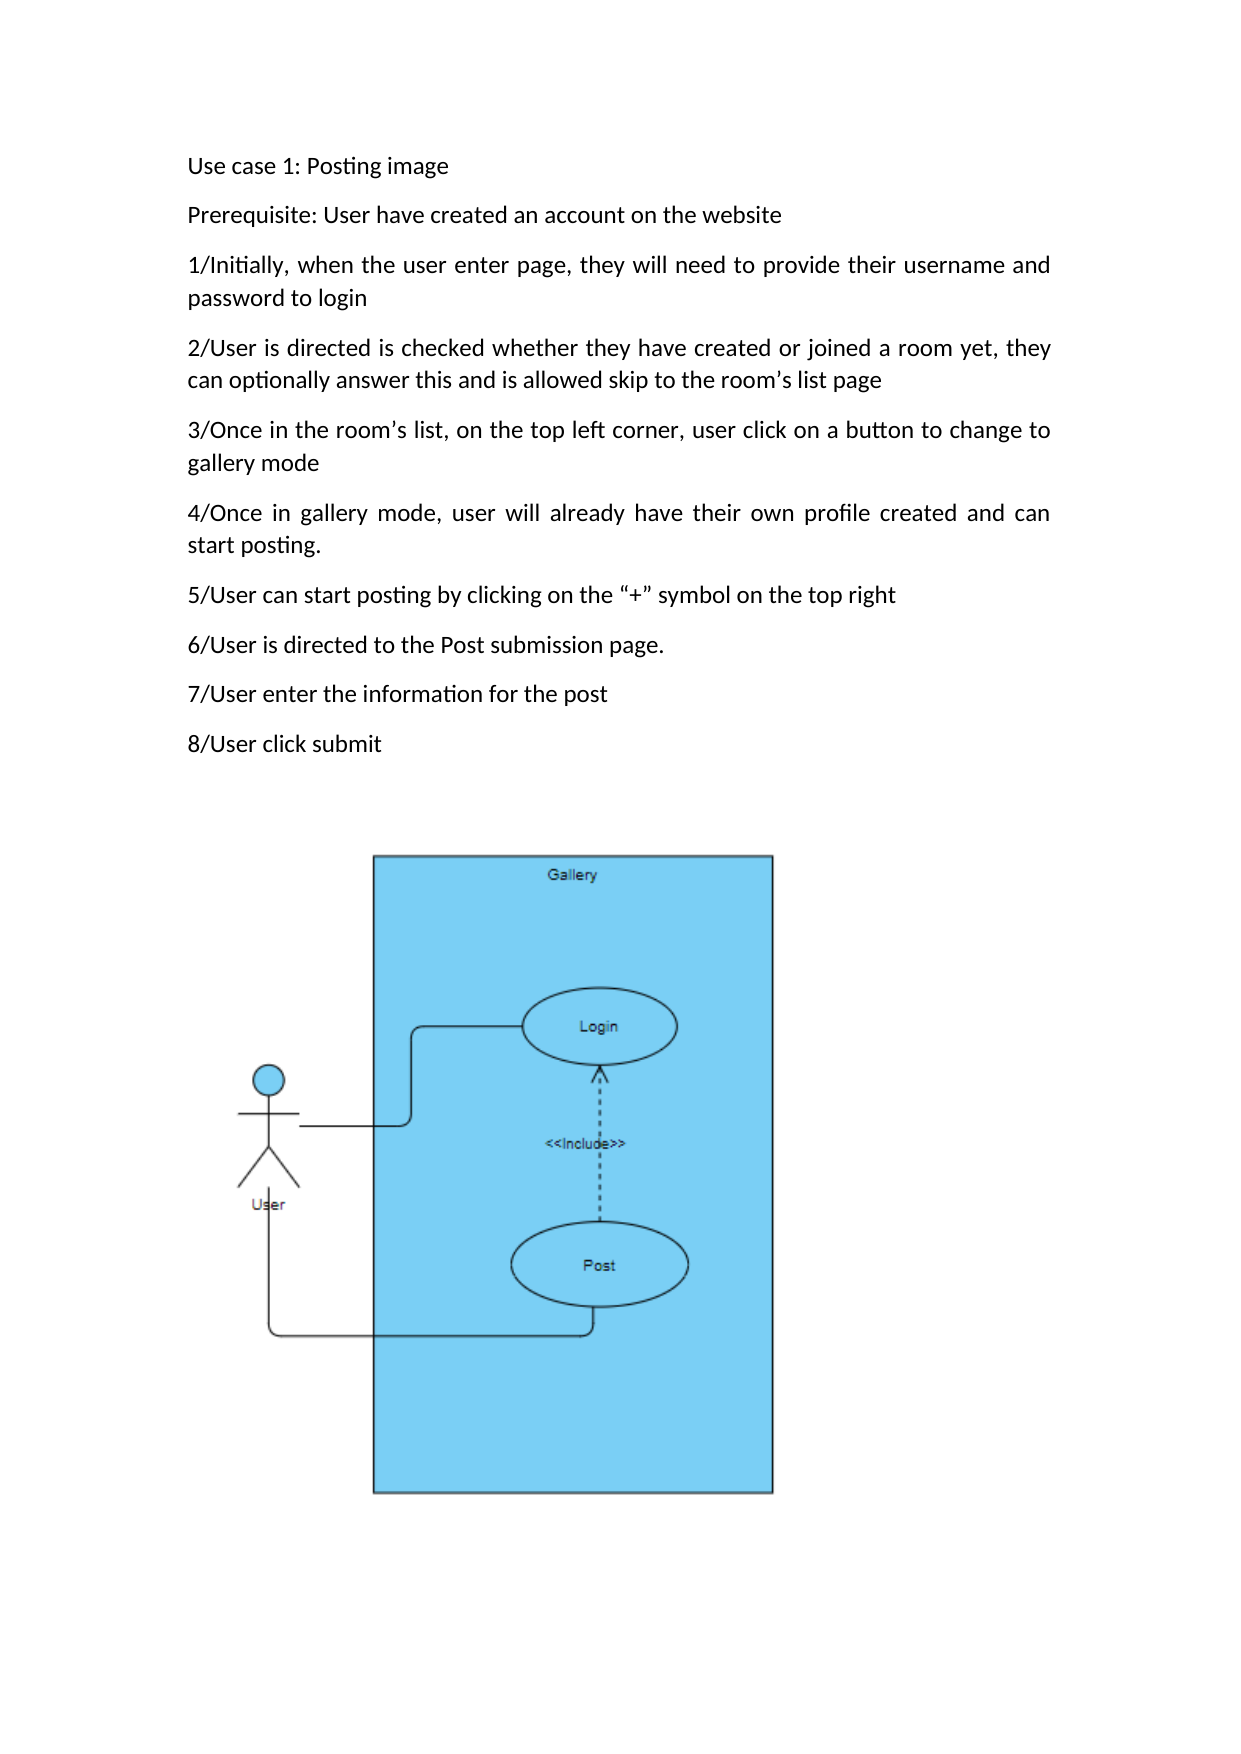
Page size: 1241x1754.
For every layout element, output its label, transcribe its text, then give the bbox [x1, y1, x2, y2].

text Use case 1: Posting image [187, 150, 1053, 181]
picture [187, 777, 830, 1565]
text 6/User is directed to the Post submission page. [187, 629, 1053, 659]
text 3/Once in the room’s list, on the top left corner, user click on a button to change to gallery mode [187, 414, 1053, 478]
text 4/Once in gallery mode, user will already have their own profile created and can start posting. [187, 497, 1053, 560]
text Prerequisite: User have created an account on the website [187, 199, 1053, 230]
text 2/User is directed is checked whether they have created or joined a room yet, they can optionally answer this and is allowed skip to the room’s list page [187, 332, 1053, 395]
text 5/User can start posting by clicking on the “+” symbol on the top right [187, 579, 1053, 610]
text 8/User click submit [187, 728, 1053, 758]
text 7/User enter the information for the post [187, 678, 1053, 709]
text 1/Initially, when the user enter page, they will need to provide their username and password to login [187, 249, 1053, 313]
